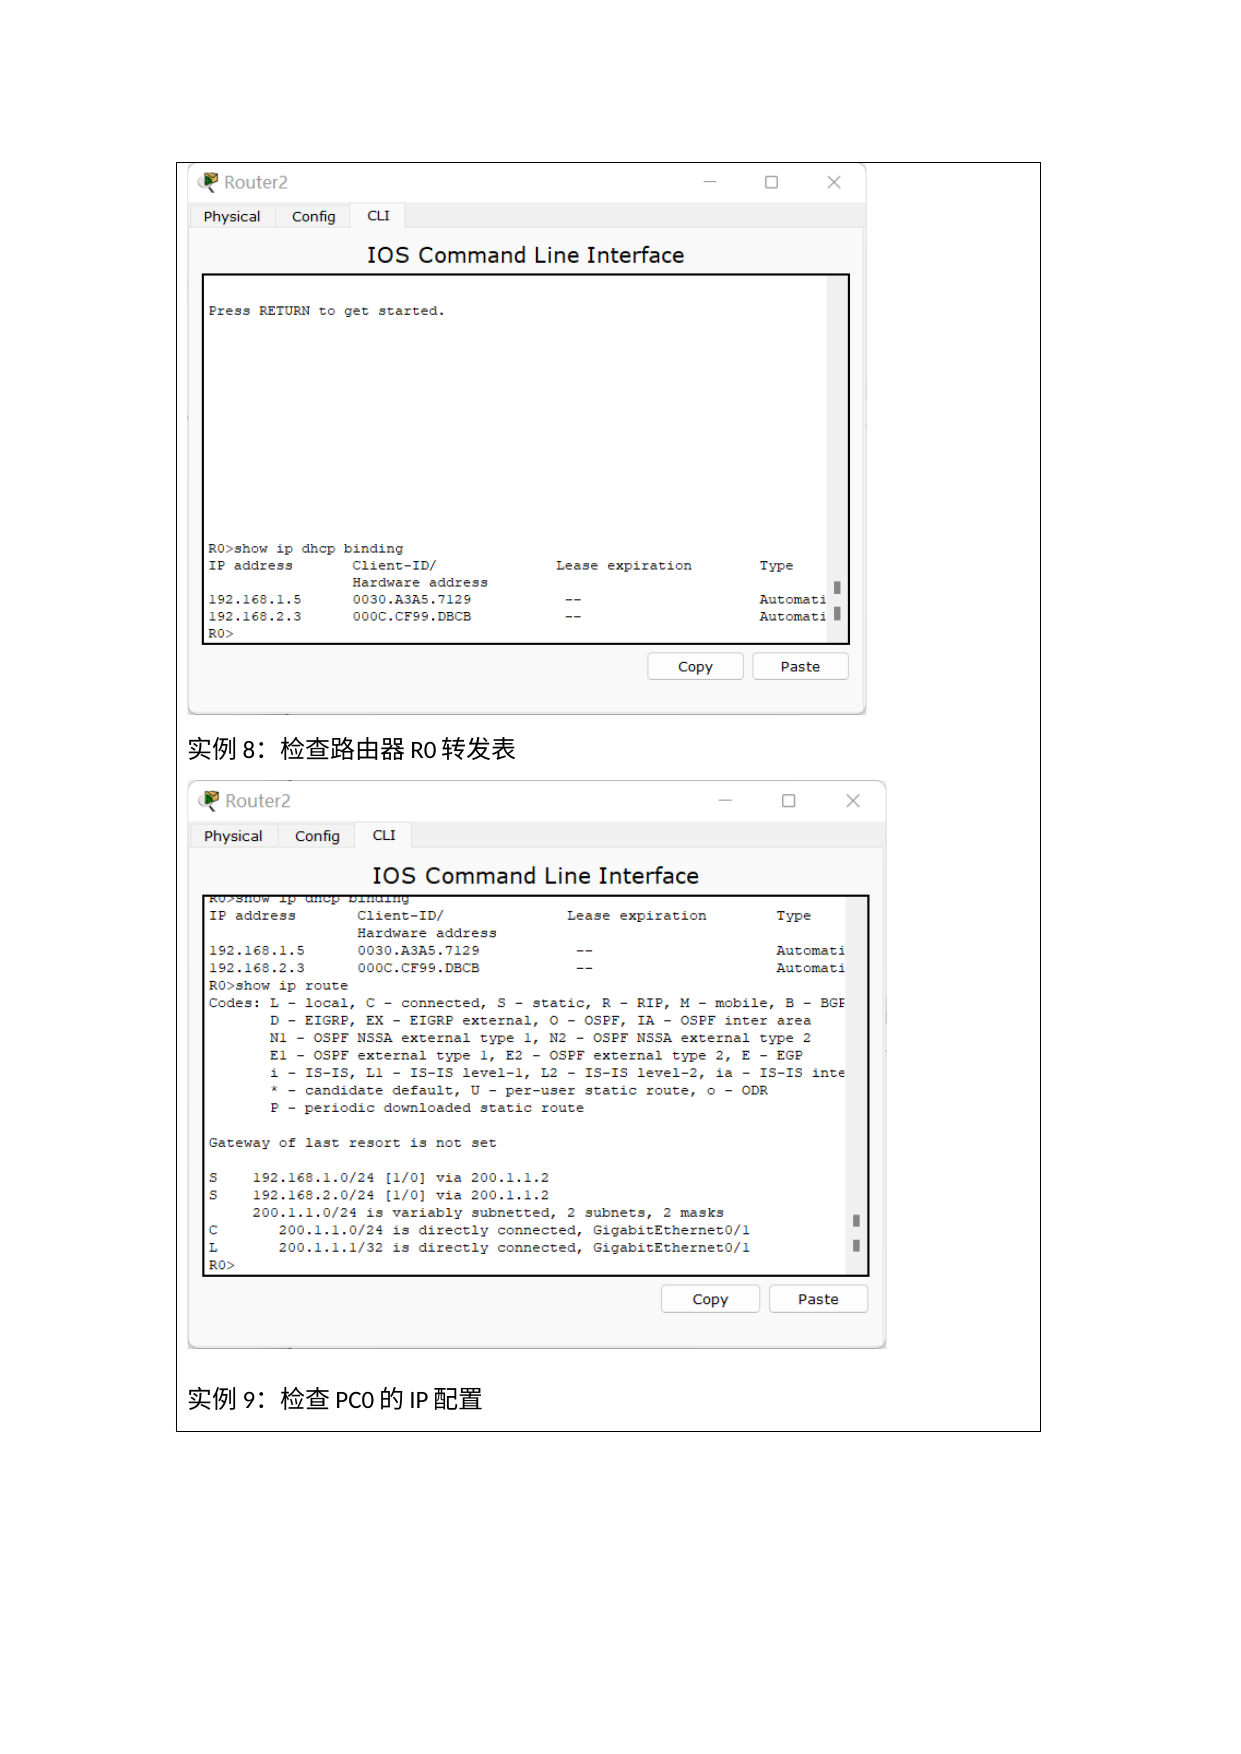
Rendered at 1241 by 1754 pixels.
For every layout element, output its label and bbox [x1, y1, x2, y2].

picture [187, 780, 887, 1349]
picture [187, 163, 867, 715]
table_cell [177, 163, 1040, 1431]
